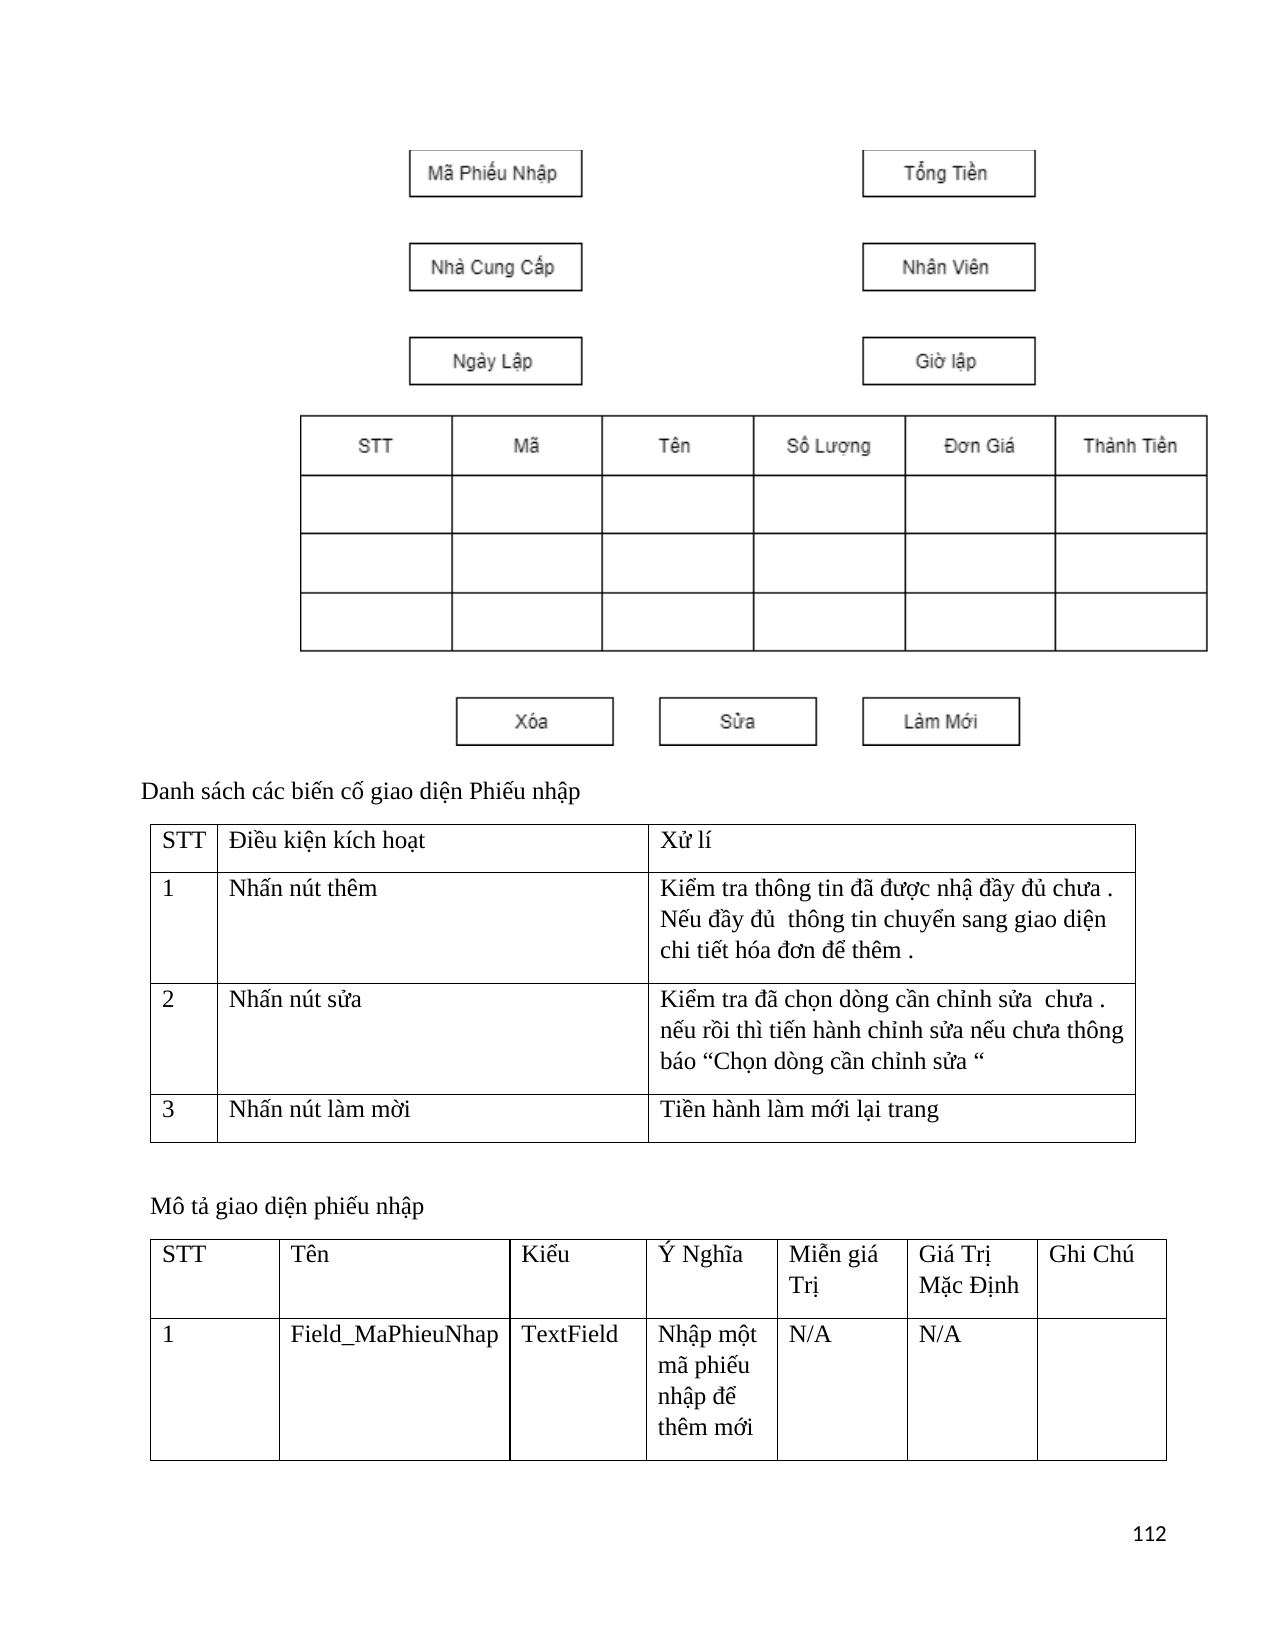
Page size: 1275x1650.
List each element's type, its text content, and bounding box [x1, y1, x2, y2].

table_cell Nhấn nút làm mời [218, 1095, 648, 1142]
table_header Ý Nghĩa [647, 1240, 777, 1318]
table_cell Kiểm tra đã chọn dòng cần chỉnh sửa chưa . nếu rồi thì tiến hành chỉnh sửa nếu chưa thông báo “Chọn dòng cần chỉnh sửa “ [649, 984, 1135, 1093]
picture [300, 150, 1208, 746]
table_header Kiểu [511, 1240, 646, 1318]
table_cell 1 [151, 873, 217, 983]
table_header STT [151, 825, 217, 872]
table_cell Tiền hành làm mới lại trang [649, 1095, 1135, 1142]
table_cell N/A [908, 1319, 1037, 1460]
table_cell 2 [151, 984, 217, 1093]
table_header Giá Trị Mặc Định [908, 1240, 1037, 1318]
table_header Xử lí [649, 825, 1135, 872]
table_cell Field_MaPhieuNhap [280, 1319, 509, 1460]
table_cell Nhập một mã phiếu nhập để thêm mới [647, 1319, 777, 1460]
table_cell N/A [778, 1319, 907, 1460]
text Mô tả giao diện phiếu nhập [150, 1191, 1167, 1219]
text Danh sách các biến cố giao diện Phiếu nhập [141, 776, 1167, 805]
table_cell 1 [151, 1319, 279, 1460]
table_header Miễn giá Trị [778, 1240, 907, 1318]
table_header Điều kiện kích hoạt [218, 825, 648, 872]
table_cell TextField [511, 1319, 646, 1460]
table_cell [1038, 1319, 1166, 1460]
table_cell Kiểm tra thông tin đã được nhậ đầy đủ chưa . Nếu đầy đủ thông tin chuyển sang giao diện chi tiết hóa đơn để thêm . [649, 873, 1135, 983]
table_cell 3 [151, 1095, 217, 1142]
table_header STT [151, 1240, 279, 1318]
table_cell Nhấn nút sửa [218, 984, 648, 1093]
table_header Ghi Chú [1038, 1240, 1166, 1318]
table_header Tên [280, 1240, 509, 1318]
table_cell Nhấn nút thêm [218, 873, 648, 983]
